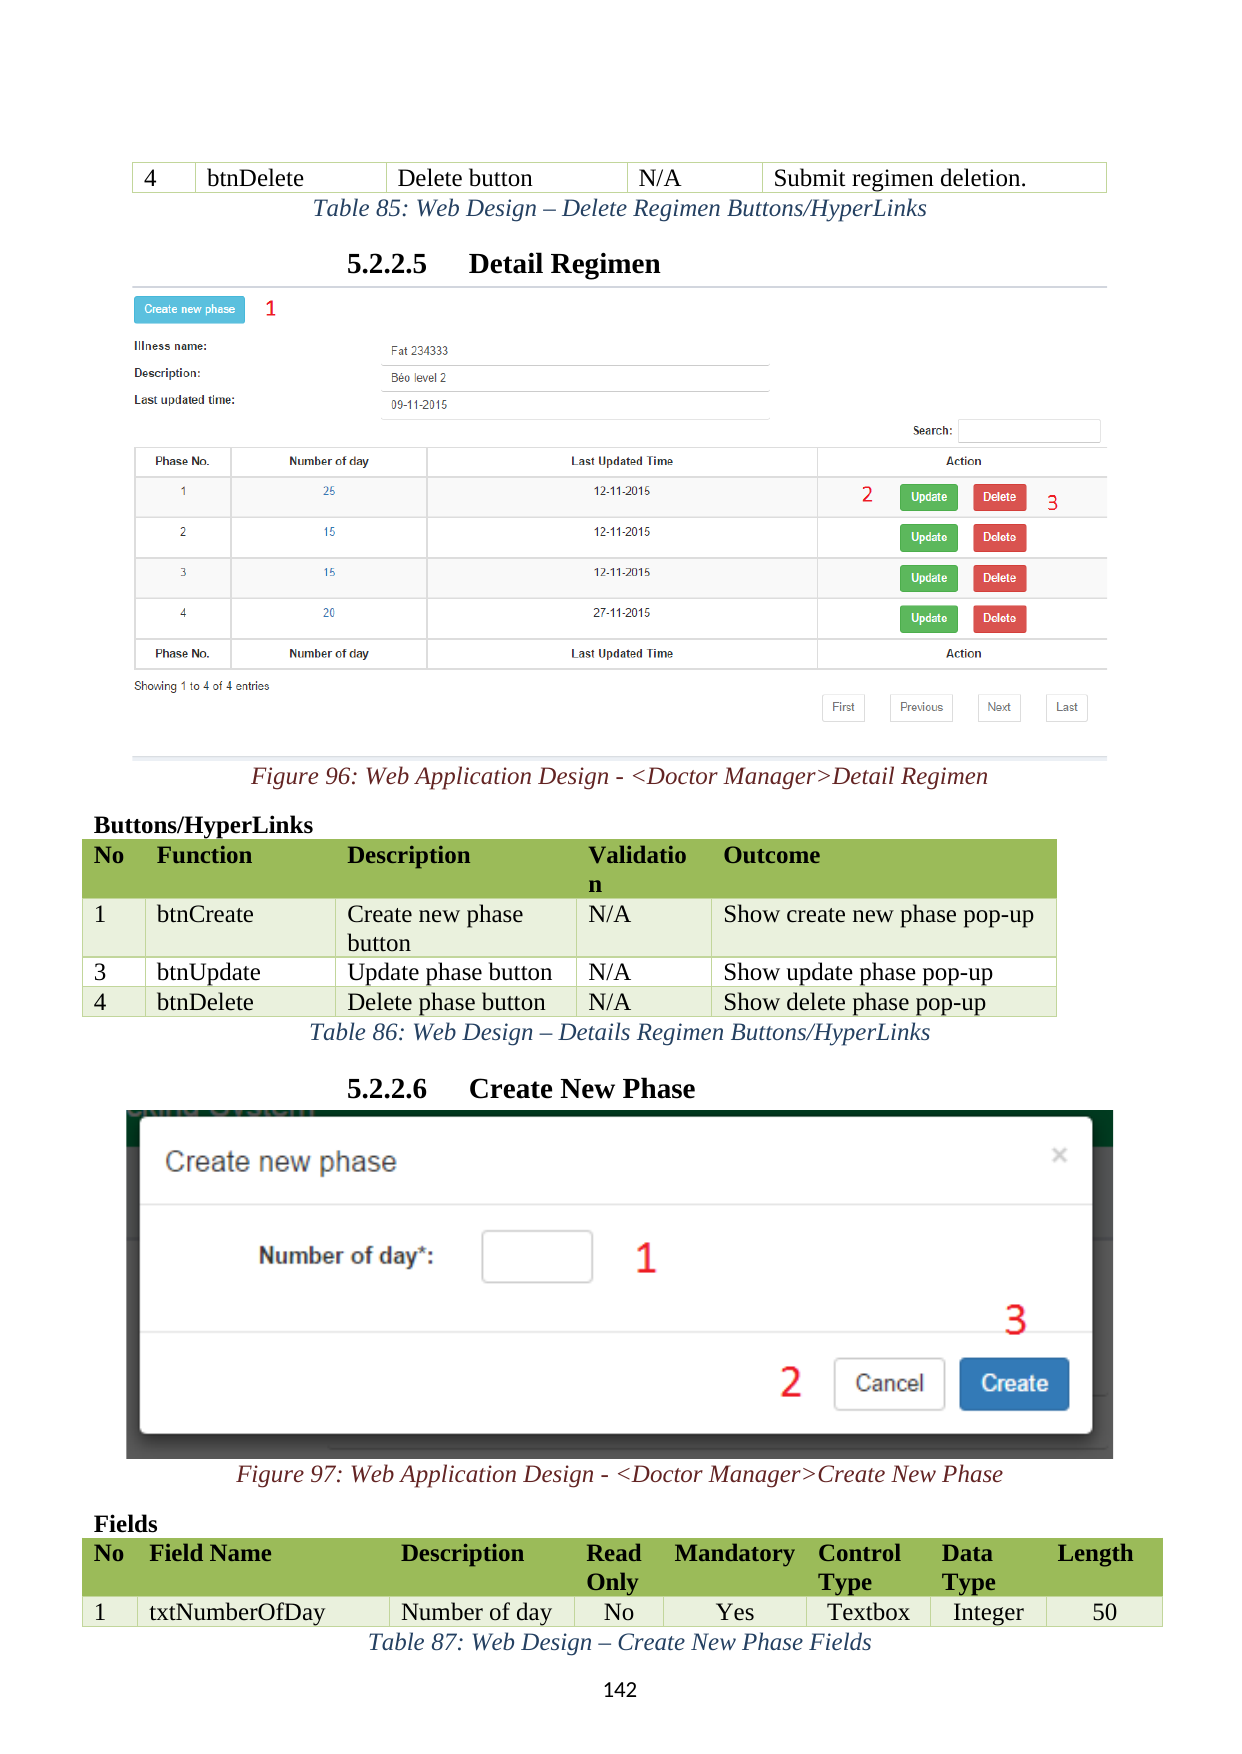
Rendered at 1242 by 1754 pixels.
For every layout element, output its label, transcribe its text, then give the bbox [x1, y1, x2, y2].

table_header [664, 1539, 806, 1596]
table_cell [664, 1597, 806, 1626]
text Table 85: Web Design – Delete Regimen Buttons/HyperLinks [94, 193, 1146, 222]
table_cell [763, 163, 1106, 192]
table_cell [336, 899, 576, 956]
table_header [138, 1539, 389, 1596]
text Figure 96: Web Application Design - <Doctor Manager>Detail Regimen [94, 761, 1146, 790]
text Fields [94, 1509, 1146, 1537]
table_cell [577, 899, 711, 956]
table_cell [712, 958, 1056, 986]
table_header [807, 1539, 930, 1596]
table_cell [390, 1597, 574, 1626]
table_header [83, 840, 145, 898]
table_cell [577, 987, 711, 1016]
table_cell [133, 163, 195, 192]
text Figure 97: Web Application Design - <Doctor Manager>Create New Phase [94, 1459, 1146, 1488]
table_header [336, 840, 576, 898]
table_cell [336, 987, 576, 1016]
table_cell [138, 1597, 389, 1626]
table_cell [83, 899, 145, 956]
picture [132, 286, 1108, 761]
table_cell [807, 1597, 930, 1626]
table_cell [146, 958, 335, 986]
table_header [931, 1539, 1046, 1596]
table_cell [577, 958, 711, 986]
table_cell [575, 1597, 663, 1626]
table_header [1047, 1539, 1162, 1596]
text Table 86: Web Design – Details Regimen Buttons/HyperLinks [94, 1017, 1146, 1046]
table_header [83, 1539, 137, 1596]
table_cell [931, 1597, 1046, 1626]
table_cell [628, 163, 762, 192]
subtitle Create New Phase [347, 1071, 1146, 1104]
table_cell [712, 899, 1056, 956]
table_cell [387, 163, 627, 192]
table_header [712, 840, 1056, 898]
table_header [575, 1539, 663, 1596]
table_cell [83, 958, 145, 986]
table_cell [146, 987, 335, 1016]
picture [126, 1110, 1114, 1459]
text Buttons/HyperLinks [94, 811, 1146, 839]
subtitle Detail Regimen [347, 247, 1146, 280]
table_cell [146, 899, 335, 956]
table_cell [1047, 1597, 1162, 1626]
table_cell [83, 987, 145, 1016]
text Table 87: Web Design – Create New Phase Fields [94, 1627, 1146, 1656]
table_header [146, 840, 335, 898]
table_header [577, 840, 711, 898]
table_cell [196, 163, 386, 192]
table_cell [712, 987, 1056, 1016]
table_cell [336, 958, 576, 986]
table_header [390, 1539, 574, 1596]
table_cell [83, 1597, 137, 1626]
